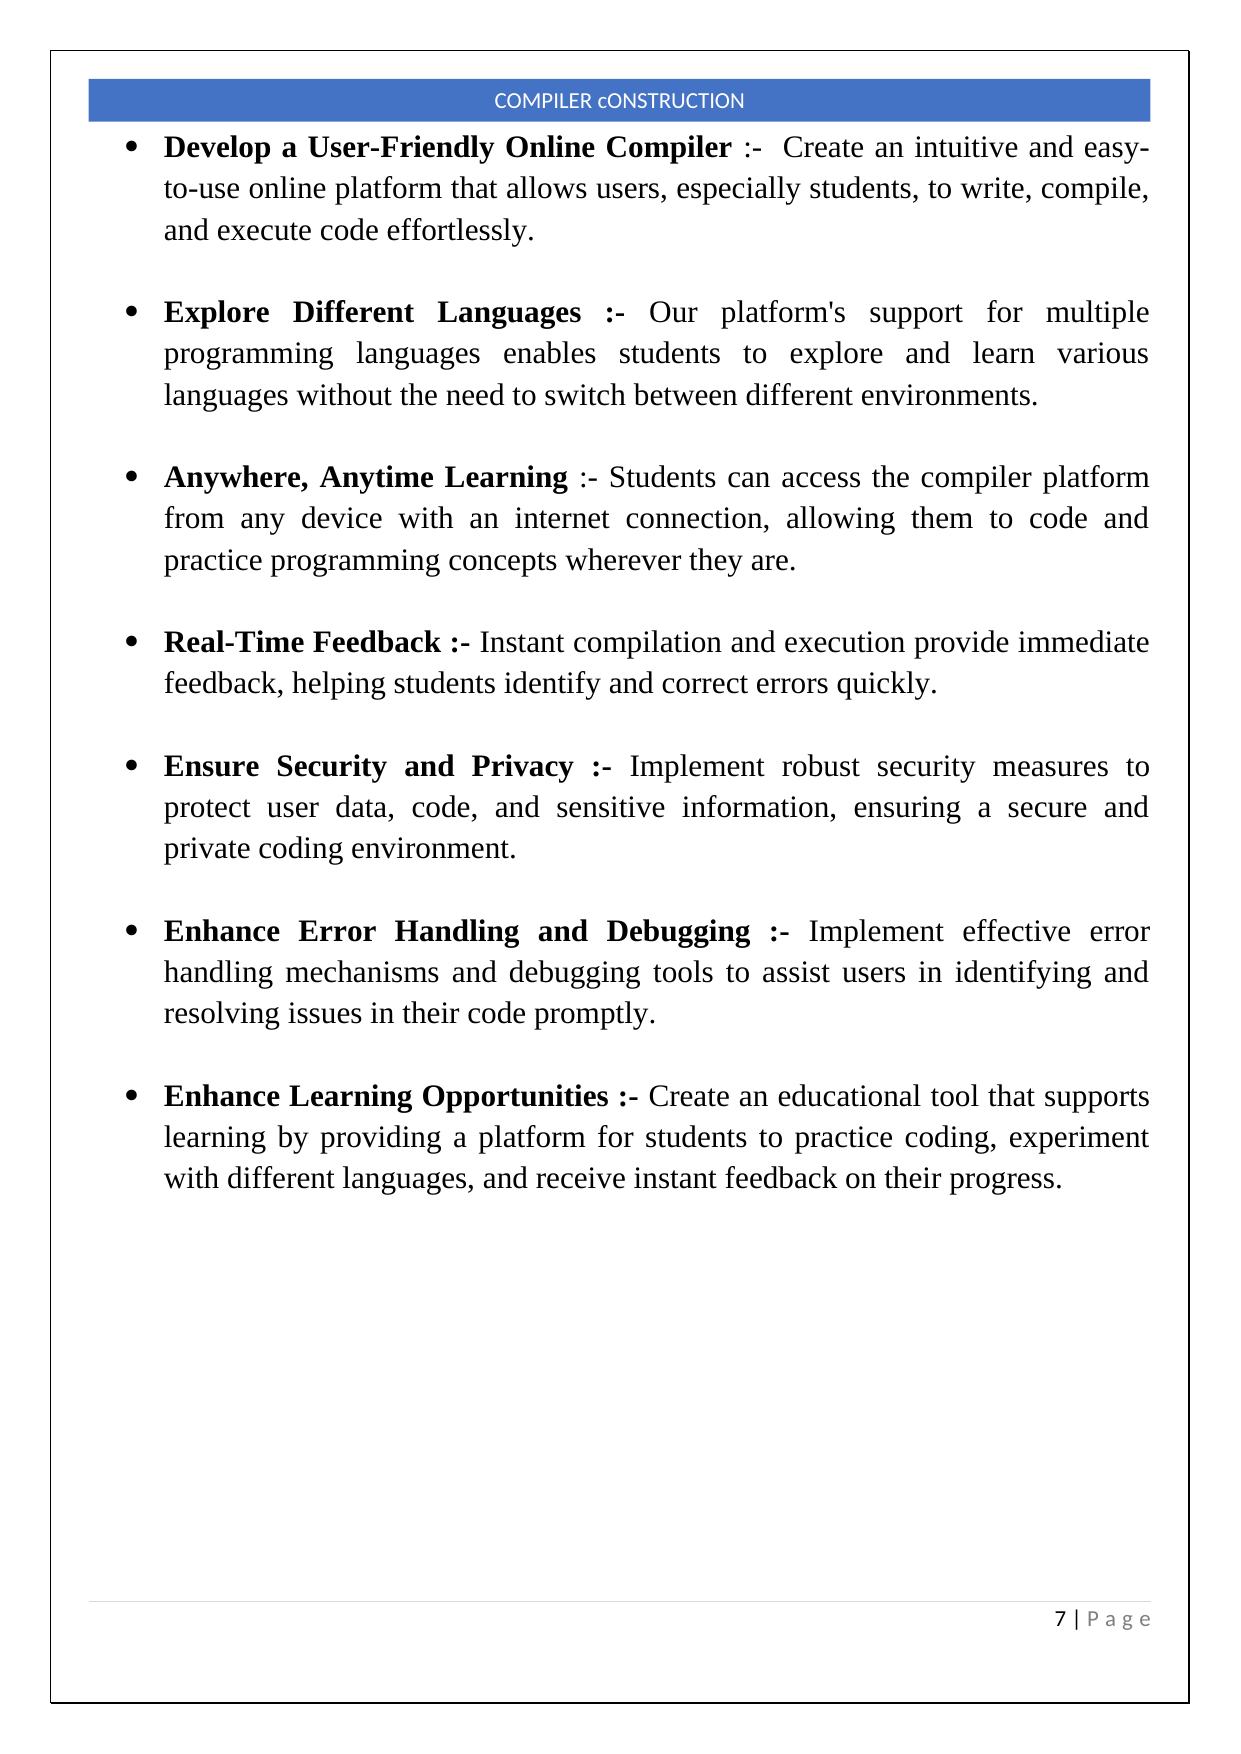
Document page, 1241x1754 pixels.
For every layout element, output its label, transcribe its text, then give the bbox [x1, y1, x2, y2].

list Explore Different Languages :- Our platform's support for multiple programming languages enables students to explore and learn various languages without the need to switch between different environments. [126, 293, 1151, 412]
list Enhance Error Handling and Debugging :- Implement effective error handling mechanisms and debugging tools to assist users in identifying and resolving issues in their code promptly. [126, 912, 1151, 1030]
list Ensure Security and Privacy :- Implement robust security measures to protect user data, code, and sensitive information, ensuring a secure and private coding environment. [126, 747, 1151, 865]
list Anywhere, Anytime Learning :- Students can access the compiler platform from any device with an internet connection, allowing them to code and practice programming concepts wherever they are. [126, 458, 1151, 577]
list Develop a User-Friendly Online Compiler :- Create an intuitive and easy-to-use online platform that allows users, especially students, to write, compile, and execute code effortlessly. [126, 122, 1151, 247]
list Real-Time Feedback :- Instant compilation and execution provide immediate feedback, helping students identify and correct errors quickly. [126, 623, 1151, 700]
list Enhance Learning Opportunities :- Create an educational tool that supports learning by providing a platform for students to practice coding, experiment with different languages, and receive instant feedback on their progress. [126, 1077, 1151, 1195]
